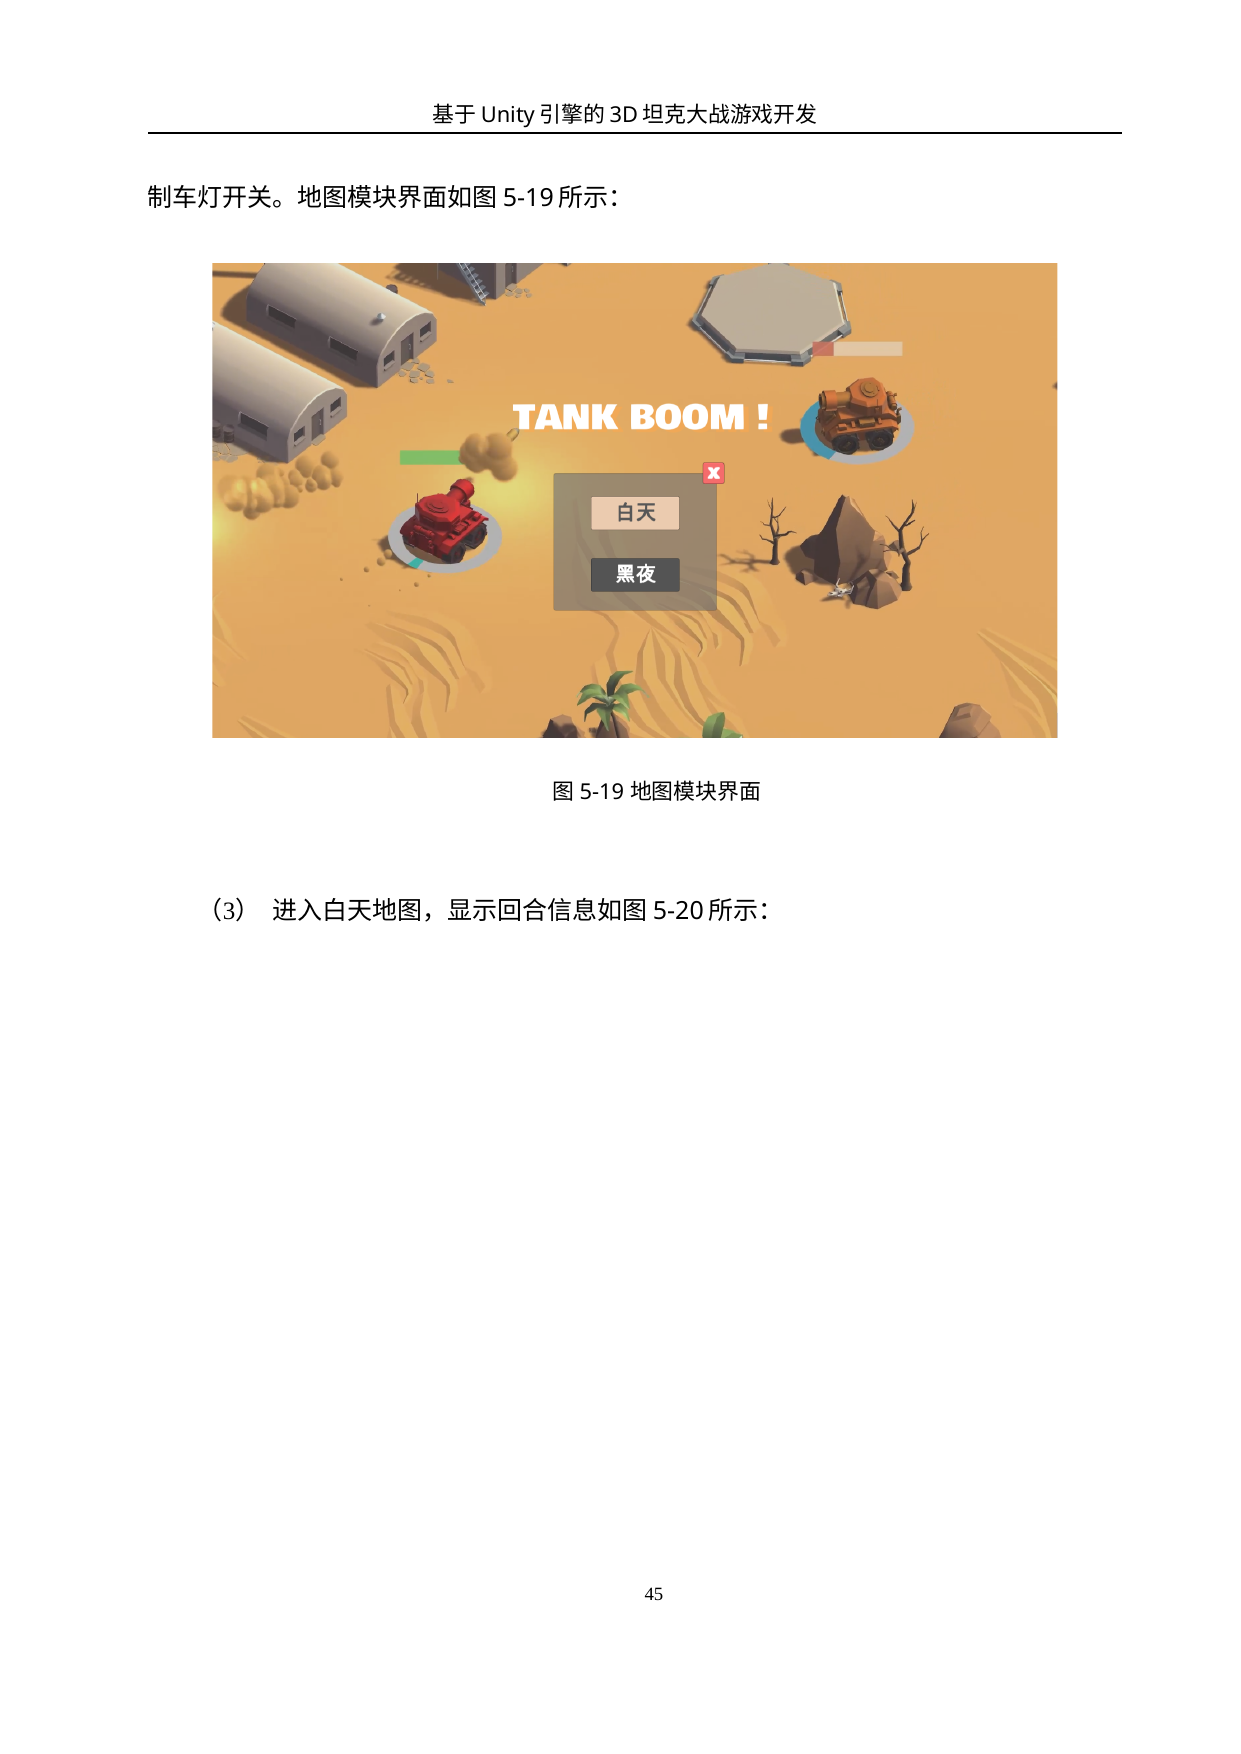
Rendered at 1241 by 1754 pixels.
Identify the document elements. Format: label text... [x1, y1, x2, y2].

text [148, 161, 1122, 229]
list 进入白天地图，显示回合信息如图5-20所示： [198, 874, 1122, 942]
text 图 5-19 地图模块界面 [148, 773, 1122, 807]
picture [212, 263, 1058, 738]
